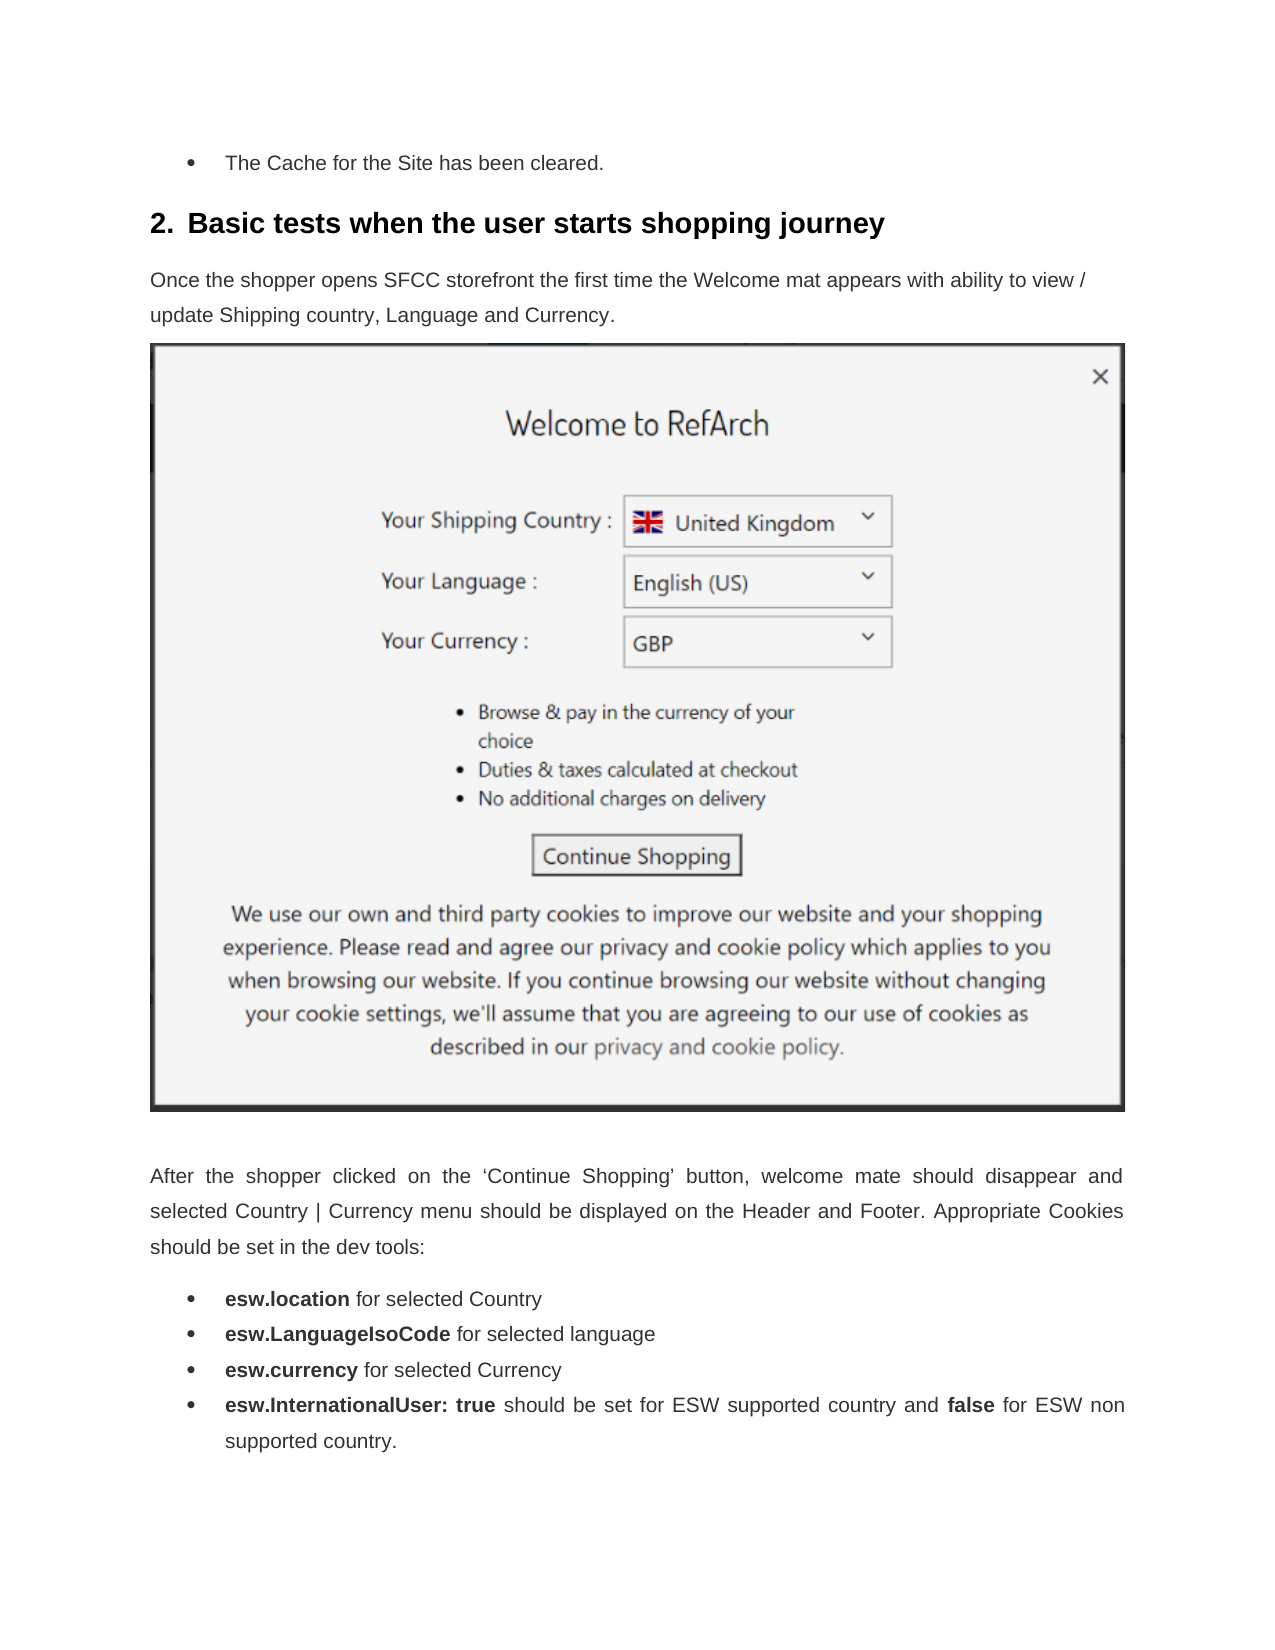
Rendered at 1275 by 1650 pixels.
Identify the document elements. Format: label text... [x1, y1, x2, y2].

list esw.InternationalUser: true should be set for ESW supported country and false for ESW non supported country. [187, 1382, 1125, 1452]
list esw.location for selected Country [187, 1275, 1125, 1311]
text After the shopper clicked on the ‘Continue Shopping’ button, welcome mate should disappear and selected Country | Currency menu should be displayed on the Header and Footer. Appropriate Cookies should be set in the dev tools: [150, 1152, 1125, 1259]
picture [150, 343, 1125, 1112]
list esw.currency for selected Currency [187, 1346, 1125, 1382]
text Once the shopper opens SFCC storefront the first time the Welcome mat appears with ability to view / update Shipping country, Language and Currency. [150, 256, 1125, 327]
list The Cache for the Site has been cleared. [187, 150, 1125, 175]
list esw.LanguageIsoCode for selected language [187, 1311, 1125, 1346]
subtitle Basic tests when the user starts shopping journey [150, 206, 1125, 240]
